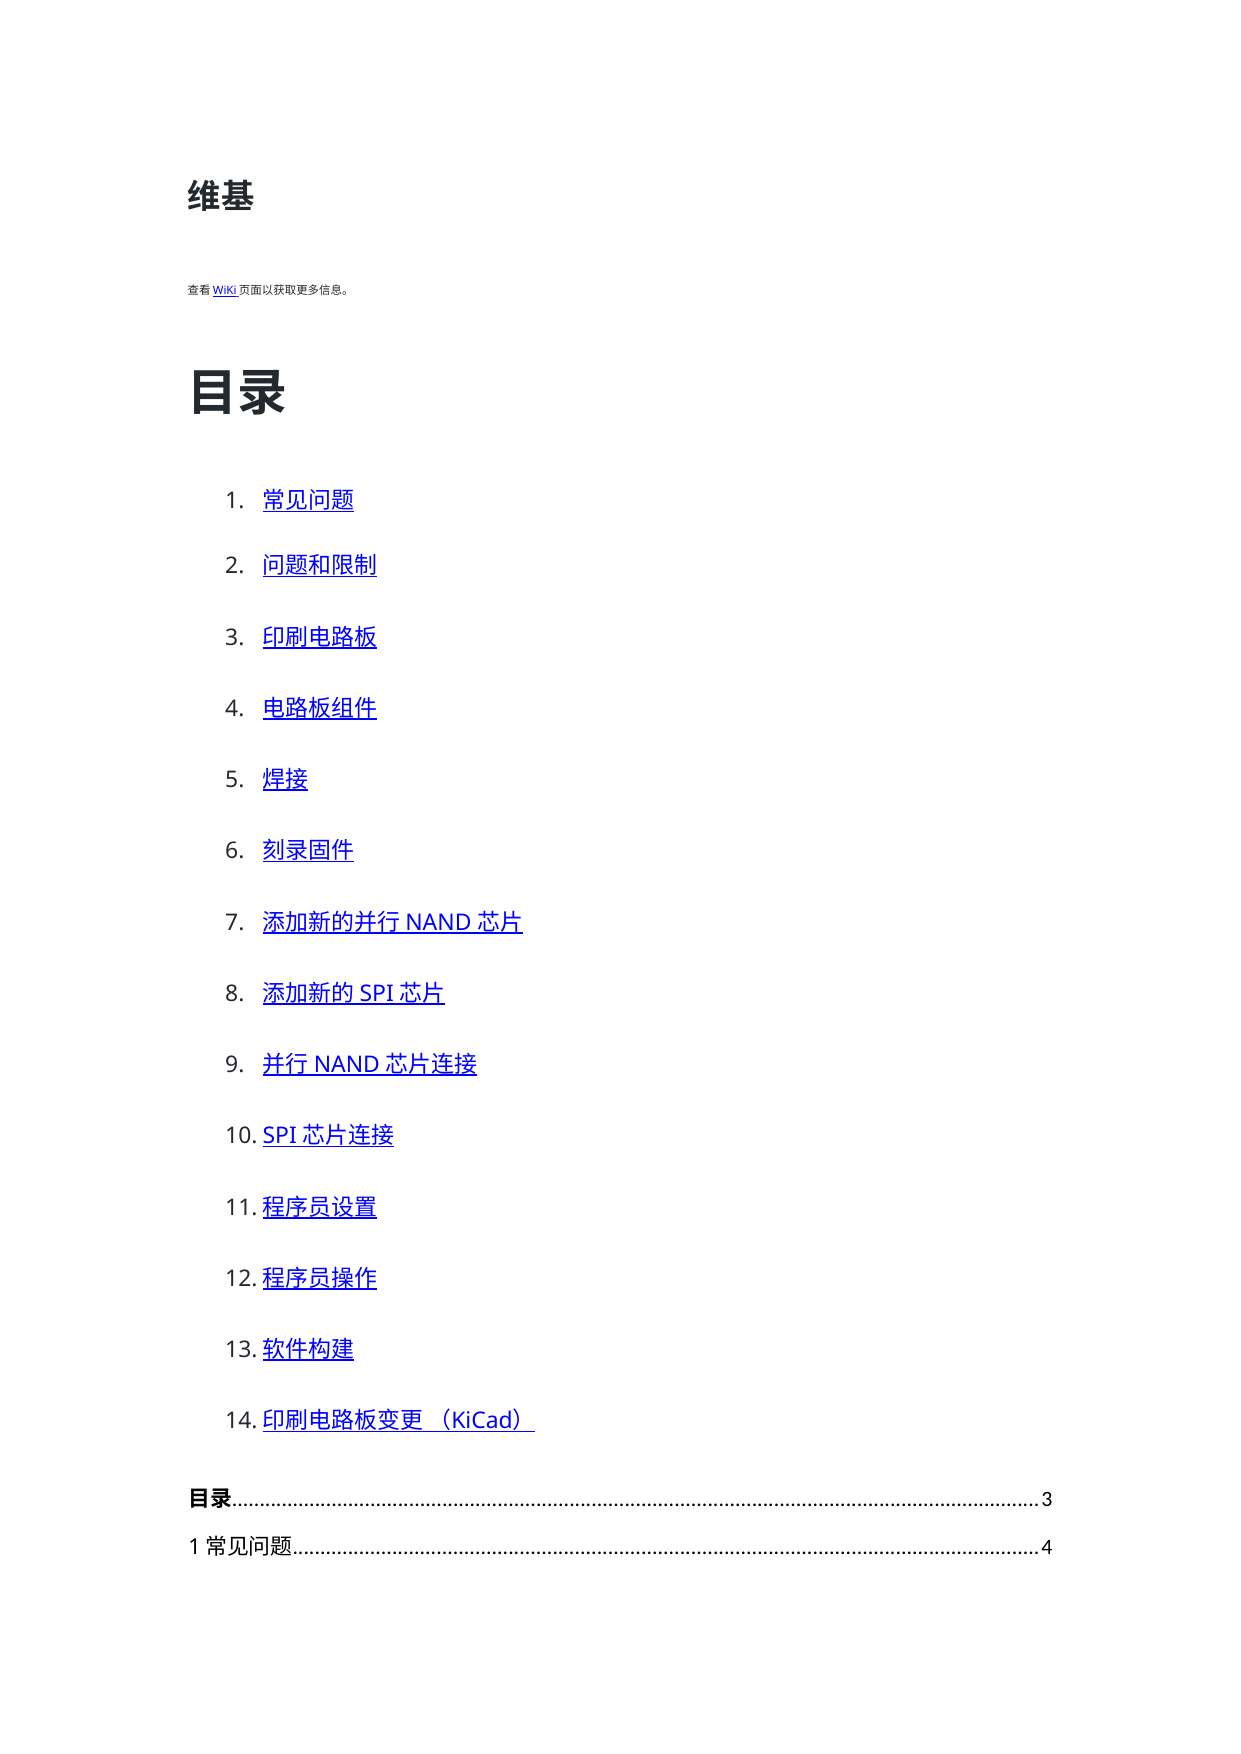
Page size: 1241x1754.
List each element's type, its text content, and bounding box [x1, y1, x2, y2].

list 程序员操作 [225, 1244, 1053, 1309]
text 目录 [187, 340, 1053, 437]
text 1常见问题 4 [187, 1529, 1053, 1561]
list 印刷电路板变更 （KiCad） [225, 1386, 1053, 1451]
list 问题和限制 [225, 531, 1053, 596]
list 添加新的 SPI 芯片 [225, 959, 1053, 1024]
list 添加新的并行 NAND 芯片 [225, 888, 1053, 953]
list 软件构建 [225, 1315, 1053, 1380]
list 常见问题 [225, 466, 1053, 531]
list 刻录固件 [225, 816, 1053, 881]
text 目录 3 [187, 1481, 1053, 1513]
subtitle 维基 [187, 162, 1053, 227]
list 程序员设置 [225, 1173, 1053, 1238]
text 查看WiKi页面以获取更多信息。 [187, 273, 1053, 306]
list 电路板组件 [225, 674, 1053, 739]
list 并行 NAND 芯片连接 [225, 1030, 1053, 1095]
list 印刷电路板 [225, 603, 1053, 668]
list SPI 芯片连接 [225, 1101, 1053, 1166]
list 焊接 [225, 745, 1053, 810]
